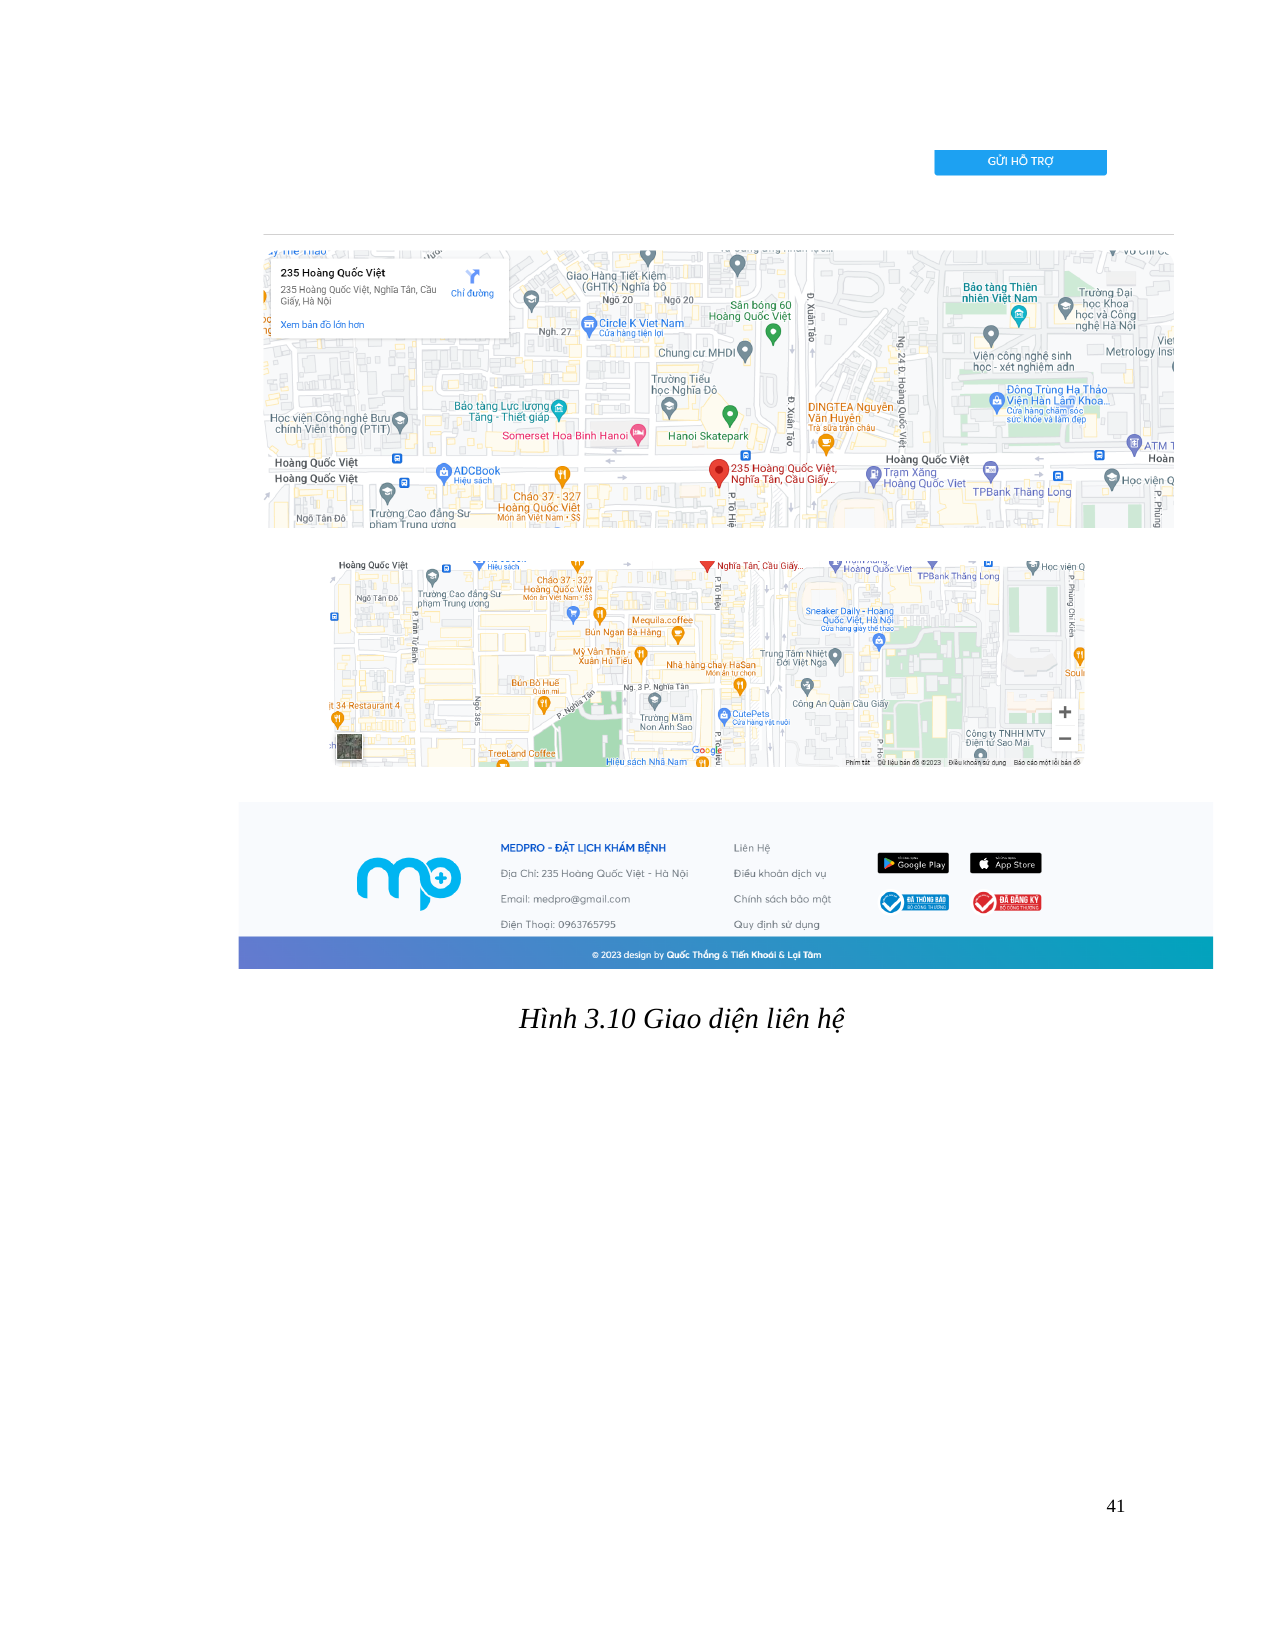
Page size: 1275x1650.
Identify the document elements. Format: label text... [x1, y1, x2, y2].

picture [238, 561, 1214, 969]
picture [238, 150, 1213, 528]
text Hình 3.10 Giao diện liên hệ [150, 1002, 1125, 1035]
